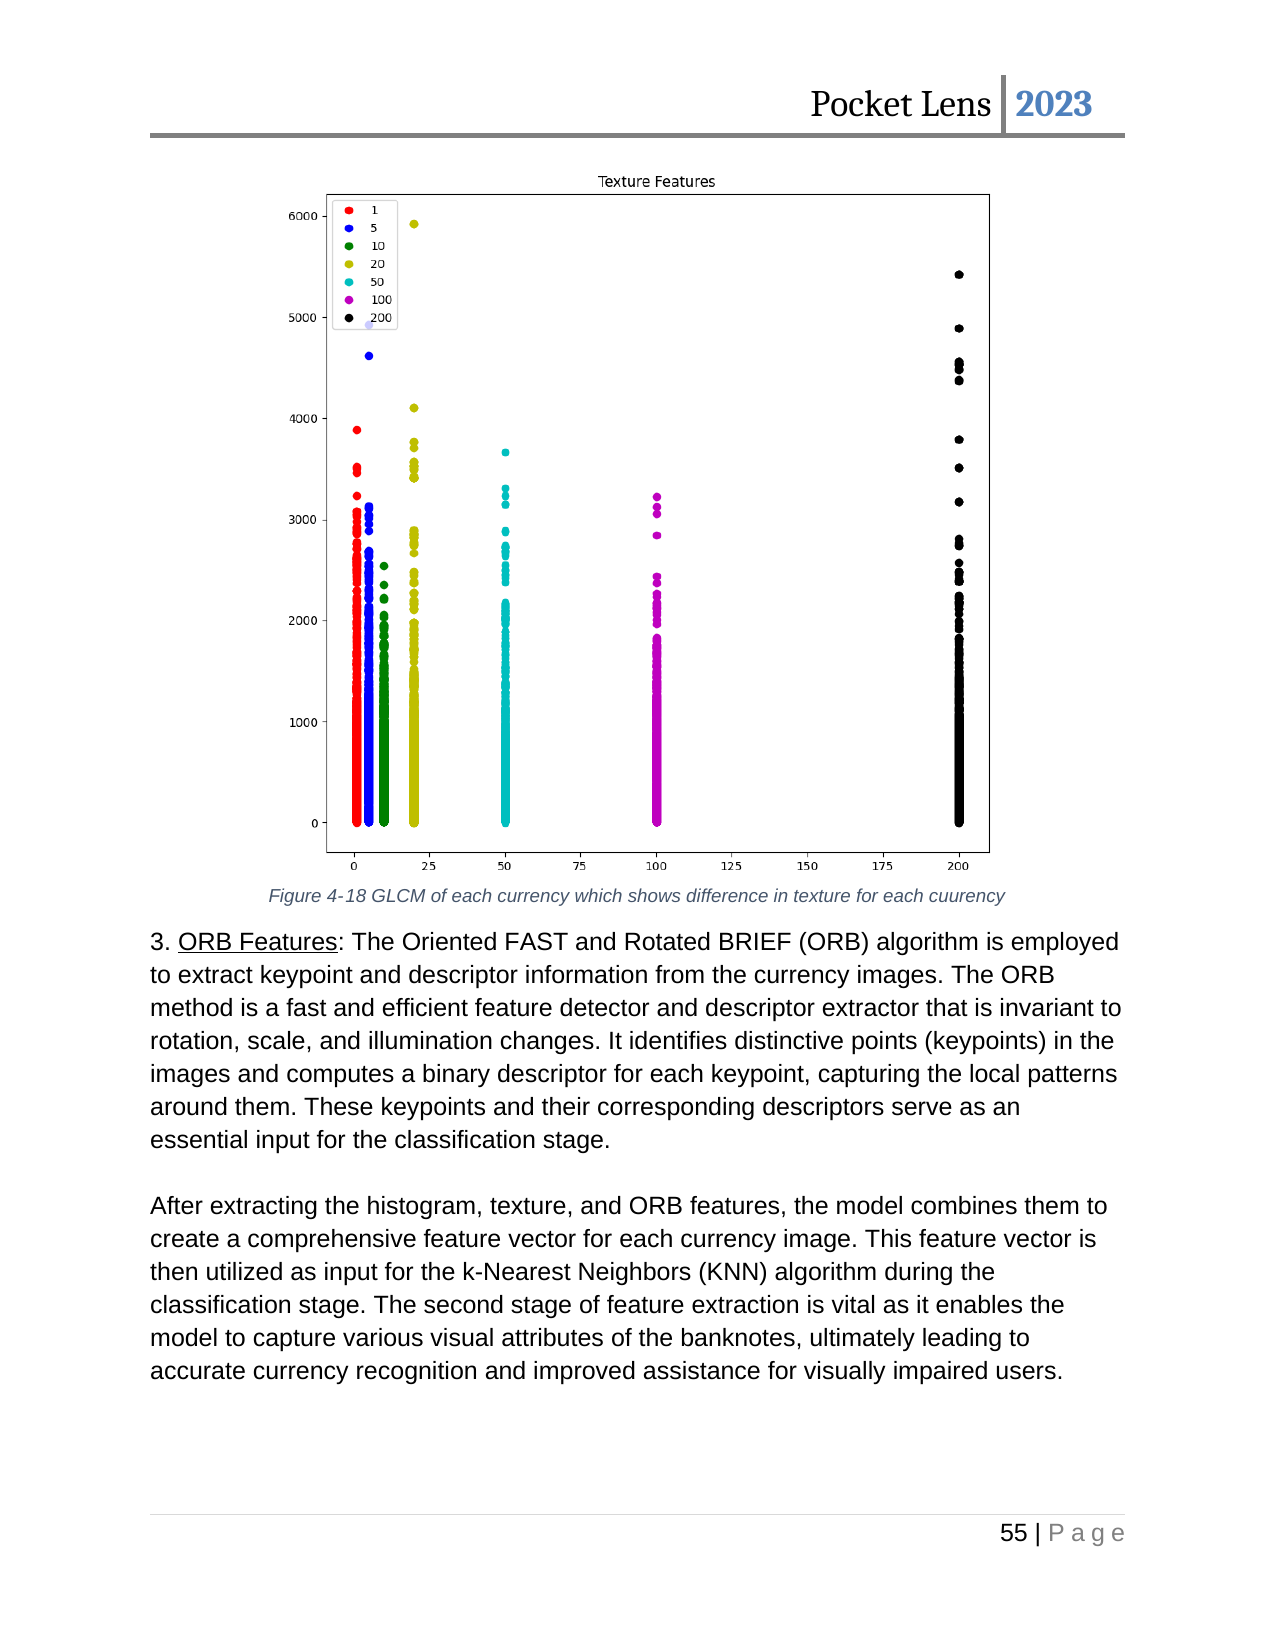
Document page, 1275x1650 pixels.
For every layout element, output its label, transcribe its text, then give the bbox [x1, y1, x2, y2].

picture [279, 166, 996, 881]
text 3. ORB Features: The Oriented FAST and Rotated BRIEF (ORB) algorithm is employed to extract keypoint and descriptor information from the currency images. The ORB method is a fast and efficient feature detector and descriptor extractor that is invariant to rotation, scale, and illumination changes. It identifies distinctive points (keypoints) in the images and computes a binary descriptor for each keypoint, capturing the local patterns around them. These keypoints and their corresponding descriptors serve as an essential input for the classification stage. [150, 927, 1125, 1154]
text After extracting the histogram, texture, and ORB features, the model combines them to create a comprehensive feature vector for each currency image. This feature vector is then utilized as input for the k-Nearest Neighbors (KNN) algorithm during the classification stage. The second stage of feature extraction is vital as it enables the model to capture various visual attributes of the banknotes, ultimately leading to accurate currency recognition and improved assistance for visually impaired users. [150, 1191, 1125, 1385]
